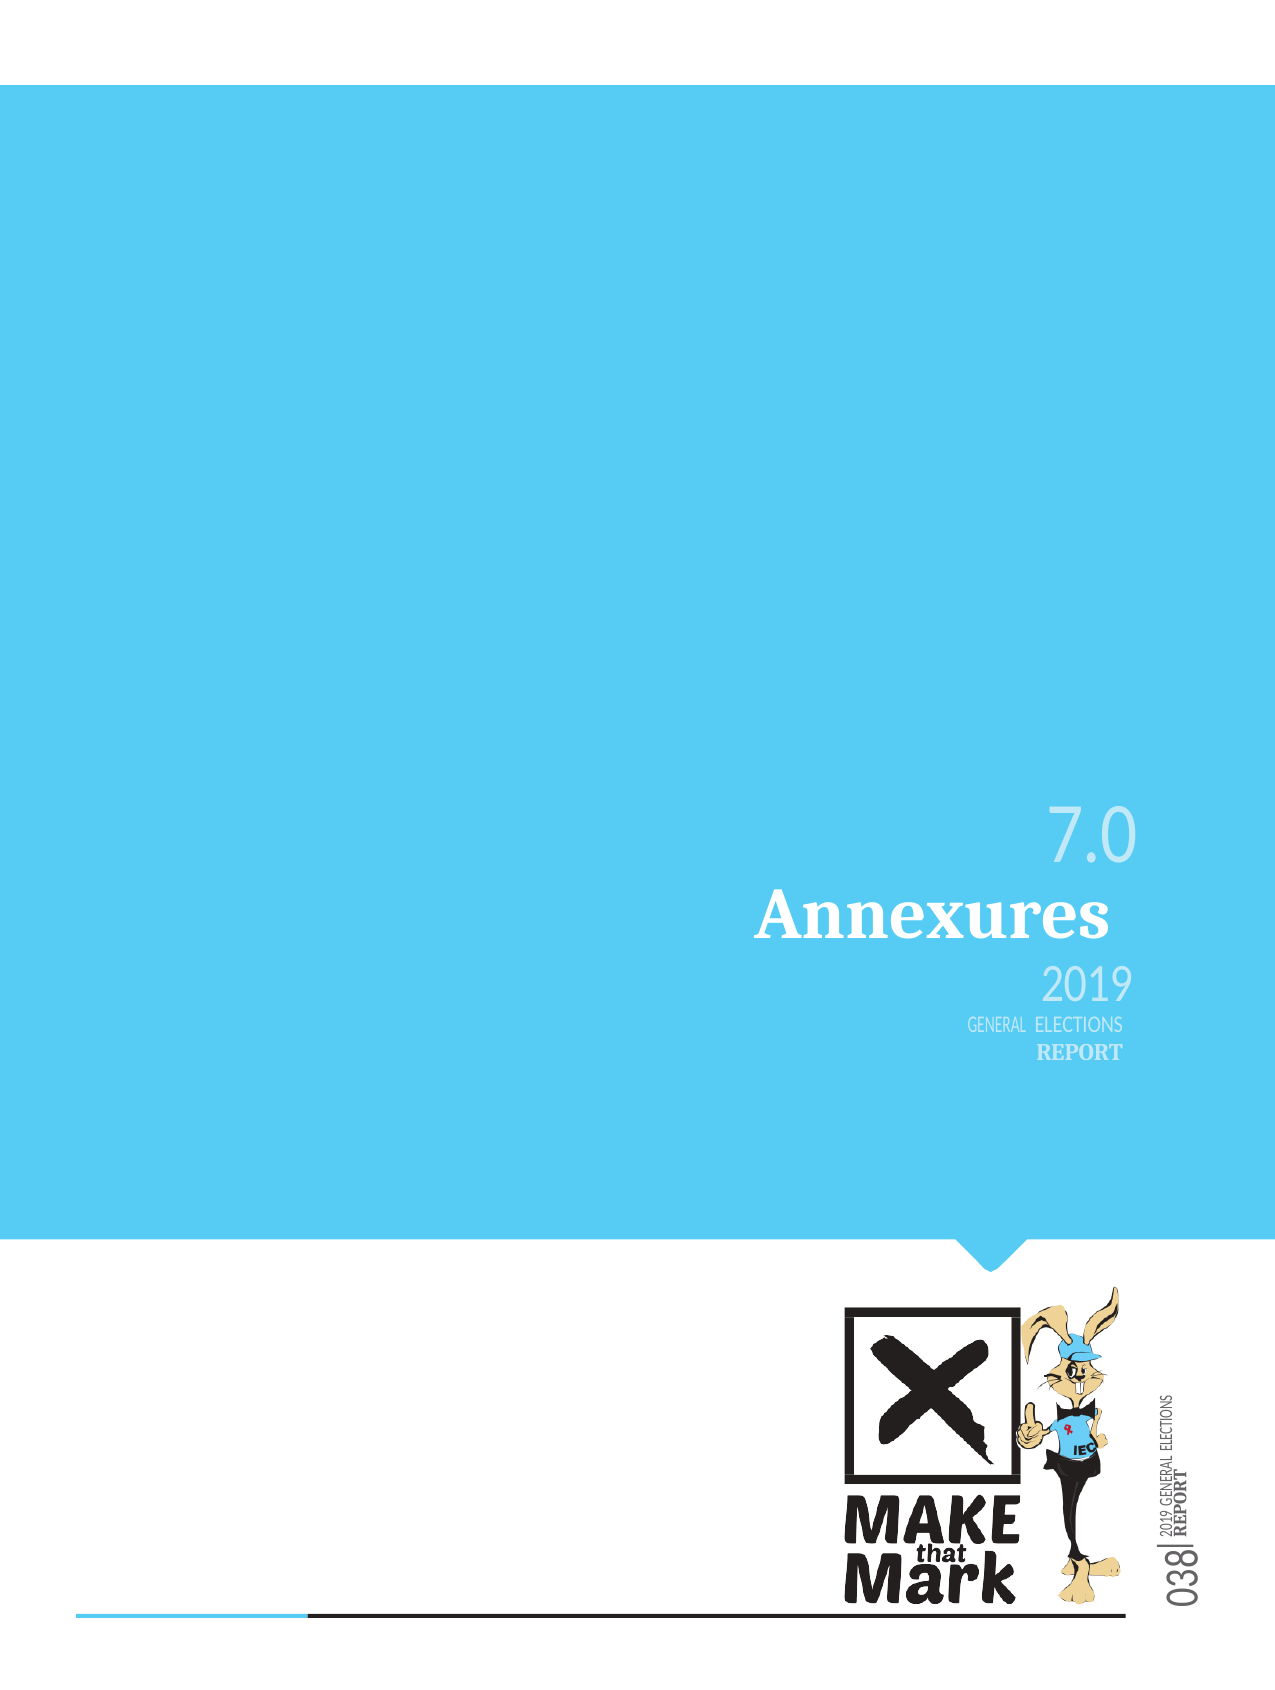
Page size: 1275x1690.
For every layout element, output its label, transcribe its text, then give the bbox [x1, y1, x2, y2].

subtitle Annexures [754, 880, 1275, 953]
subtitle 2019 [1041, 953, 1275, 1013]
text REPORT [0, 1038, 1123, 1066]
subtitle 7.0 [1046, 789, 1275, 880]
picture [844, 1285, 1122, 1605]
text GENERAL ELECTIONS [0, 1013, 1123, 1038]
